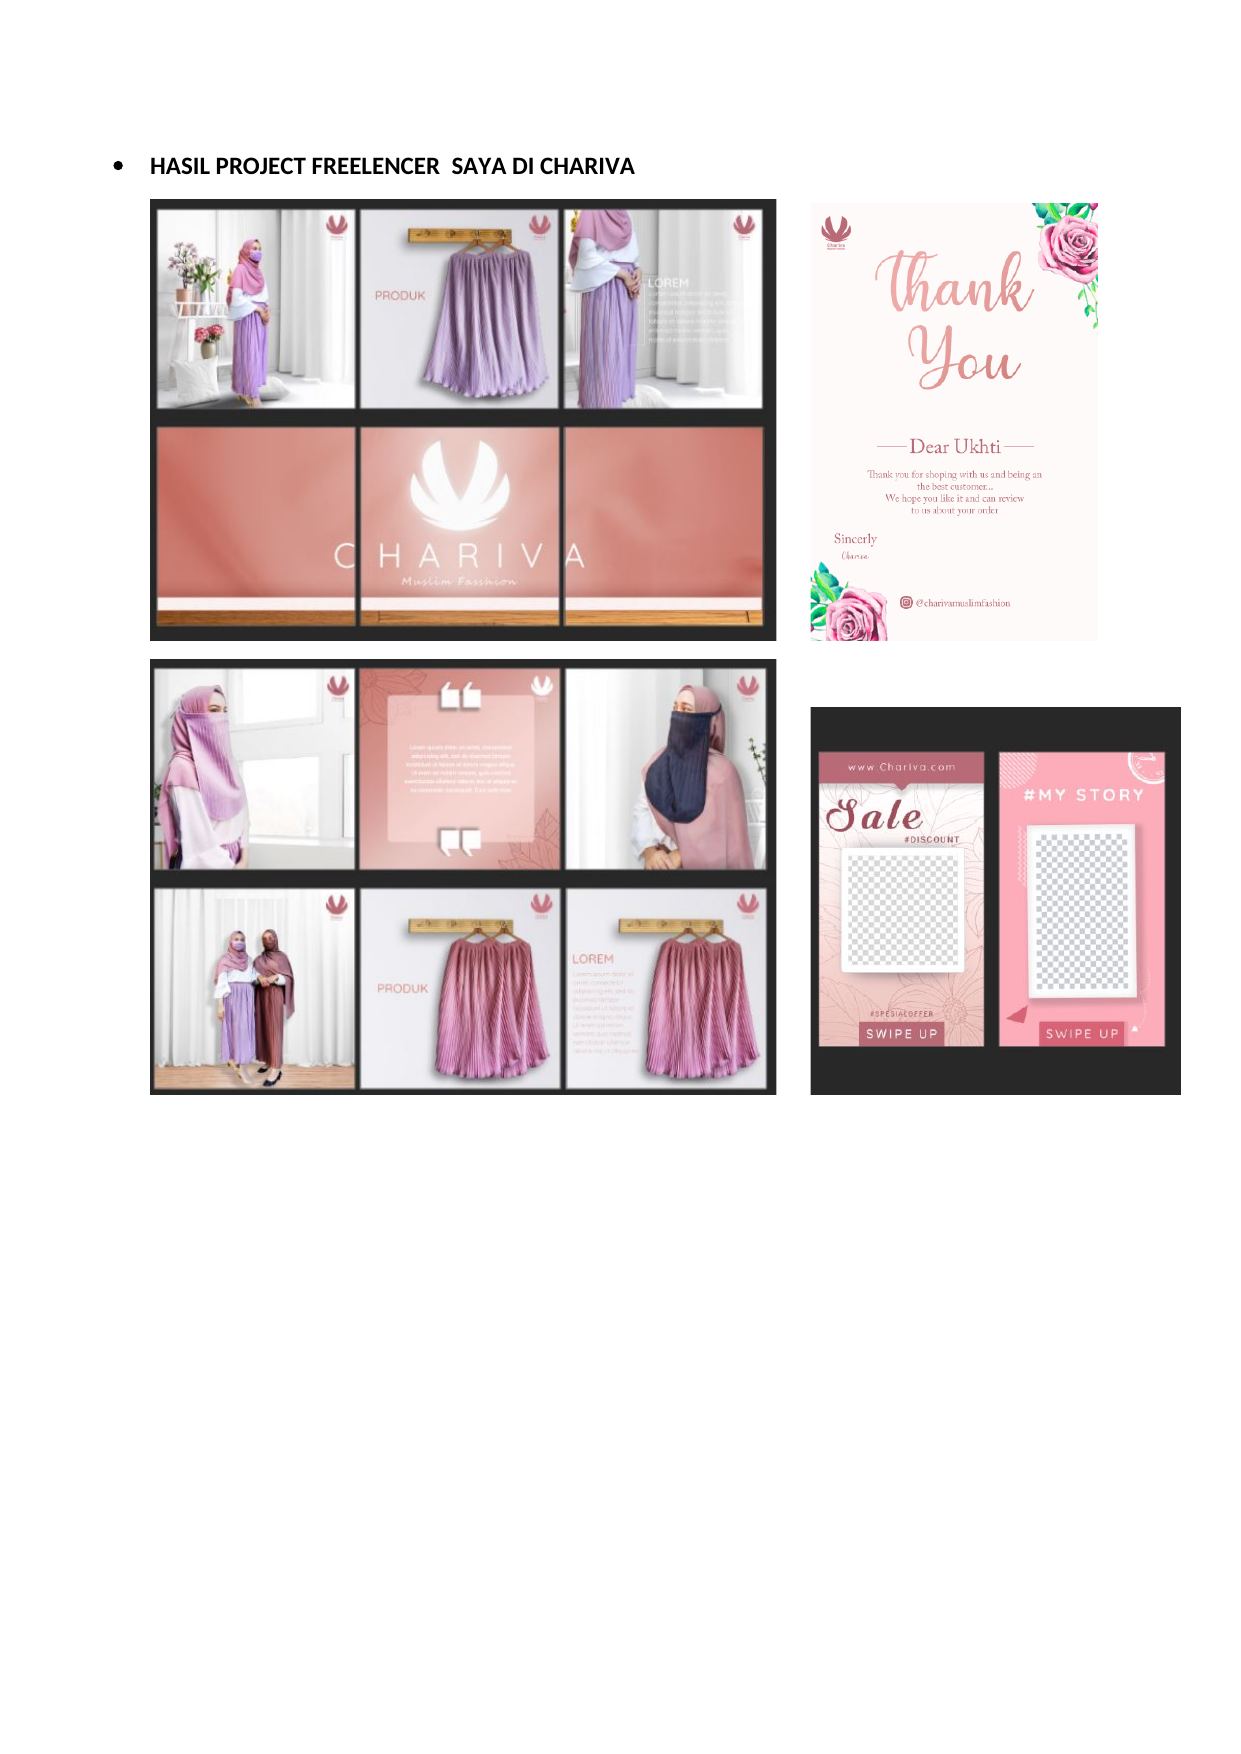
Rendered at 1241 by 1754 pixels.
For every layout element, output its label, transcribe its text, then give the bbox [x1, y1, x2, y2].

picture [810, 707, 1181, 1095]
picture [150, 199, 777, 641]
list HASIL PROJECT FREELENCER SAYA DI CHARIVA [114, 150, 1090, 181]
picture [150, 659, 777, 1095]
picture [810, 203, 1098, 641]
